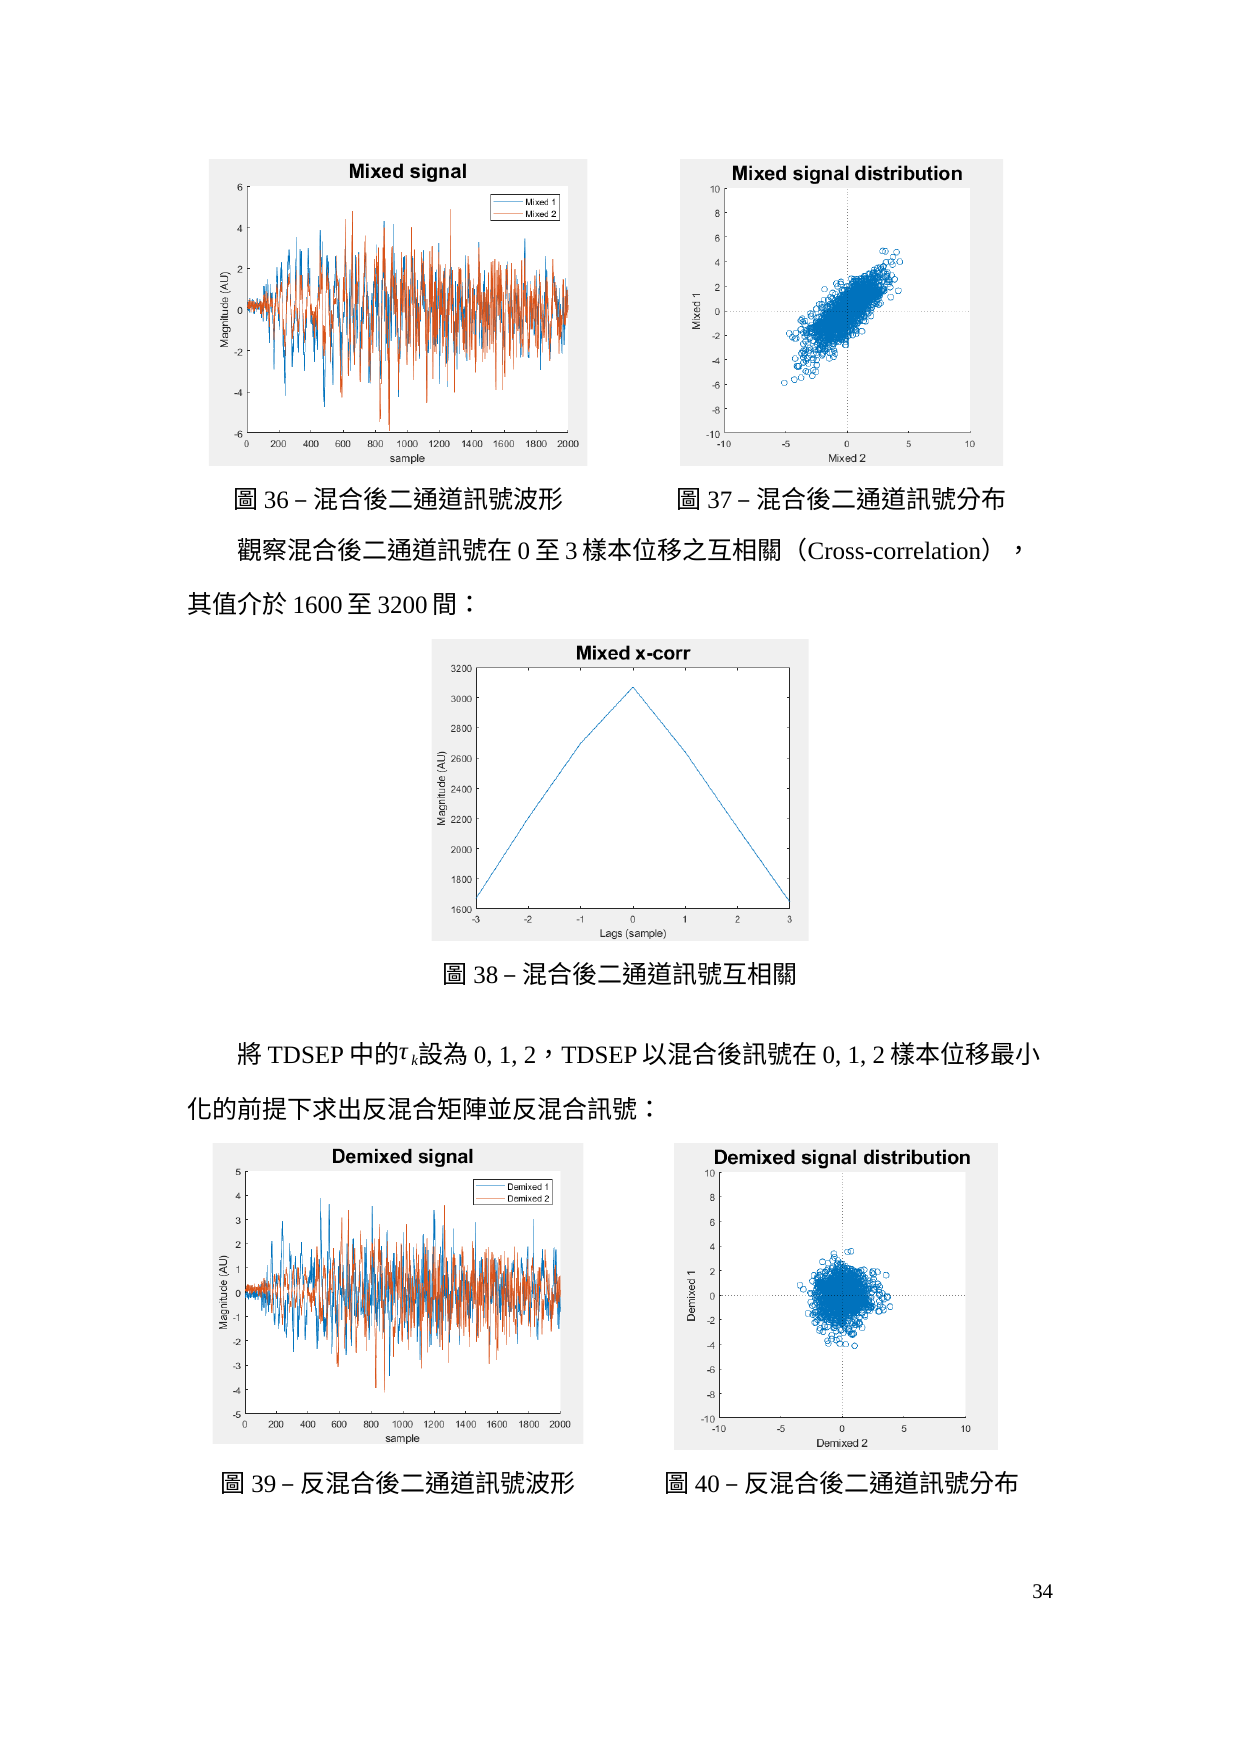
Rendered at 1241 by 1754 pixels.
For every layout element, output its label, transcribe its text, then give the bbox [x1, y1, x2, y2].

table_cell 圖 36 – 混合後二通道訊號波形 [176, 480, 620, 531]
picture [674, 1143, 1009, 1450]
table_header [176, 159, 620, 480]
text 將TDSEP中的設為0, 1, 2，TDSEP以混合後訊號在0, 1, 2樣本位移最小化的前提下求出反混合矩陣並反混合訊號： [187, 1035, 1053, 1126]
picture [431, 639, 809, 941]
text 觀察混合後二通道訊號在0至3樣本位移之互相關（Cross-correlation），其值介於1600至3200間： [187, 531, 1053, 621]
table_cell 圖 37 – 混合後二通道訊號分布 [620, 480, 1063, 531]
table_header [620, 1144, 1063, 1463]
text 圖 38 – 混合後二通道訊號互相關 [187, 954, 1053, 991]
table_cell 圖 40 – 反混合後二通道訊號分布 [620, 1464, 1063, 1514]
picture [680, 159, 1004, 466]
table_cell 圖 39 – 反混合後二通道訊號波形 [176, 1464, 620, 1514]
table_header [620, 159, 1063, 480]
table_header [176, 1144, 620, 1463]
picture [208, 159, 588, 466]
picture [212, 1143, 584, 1444]
